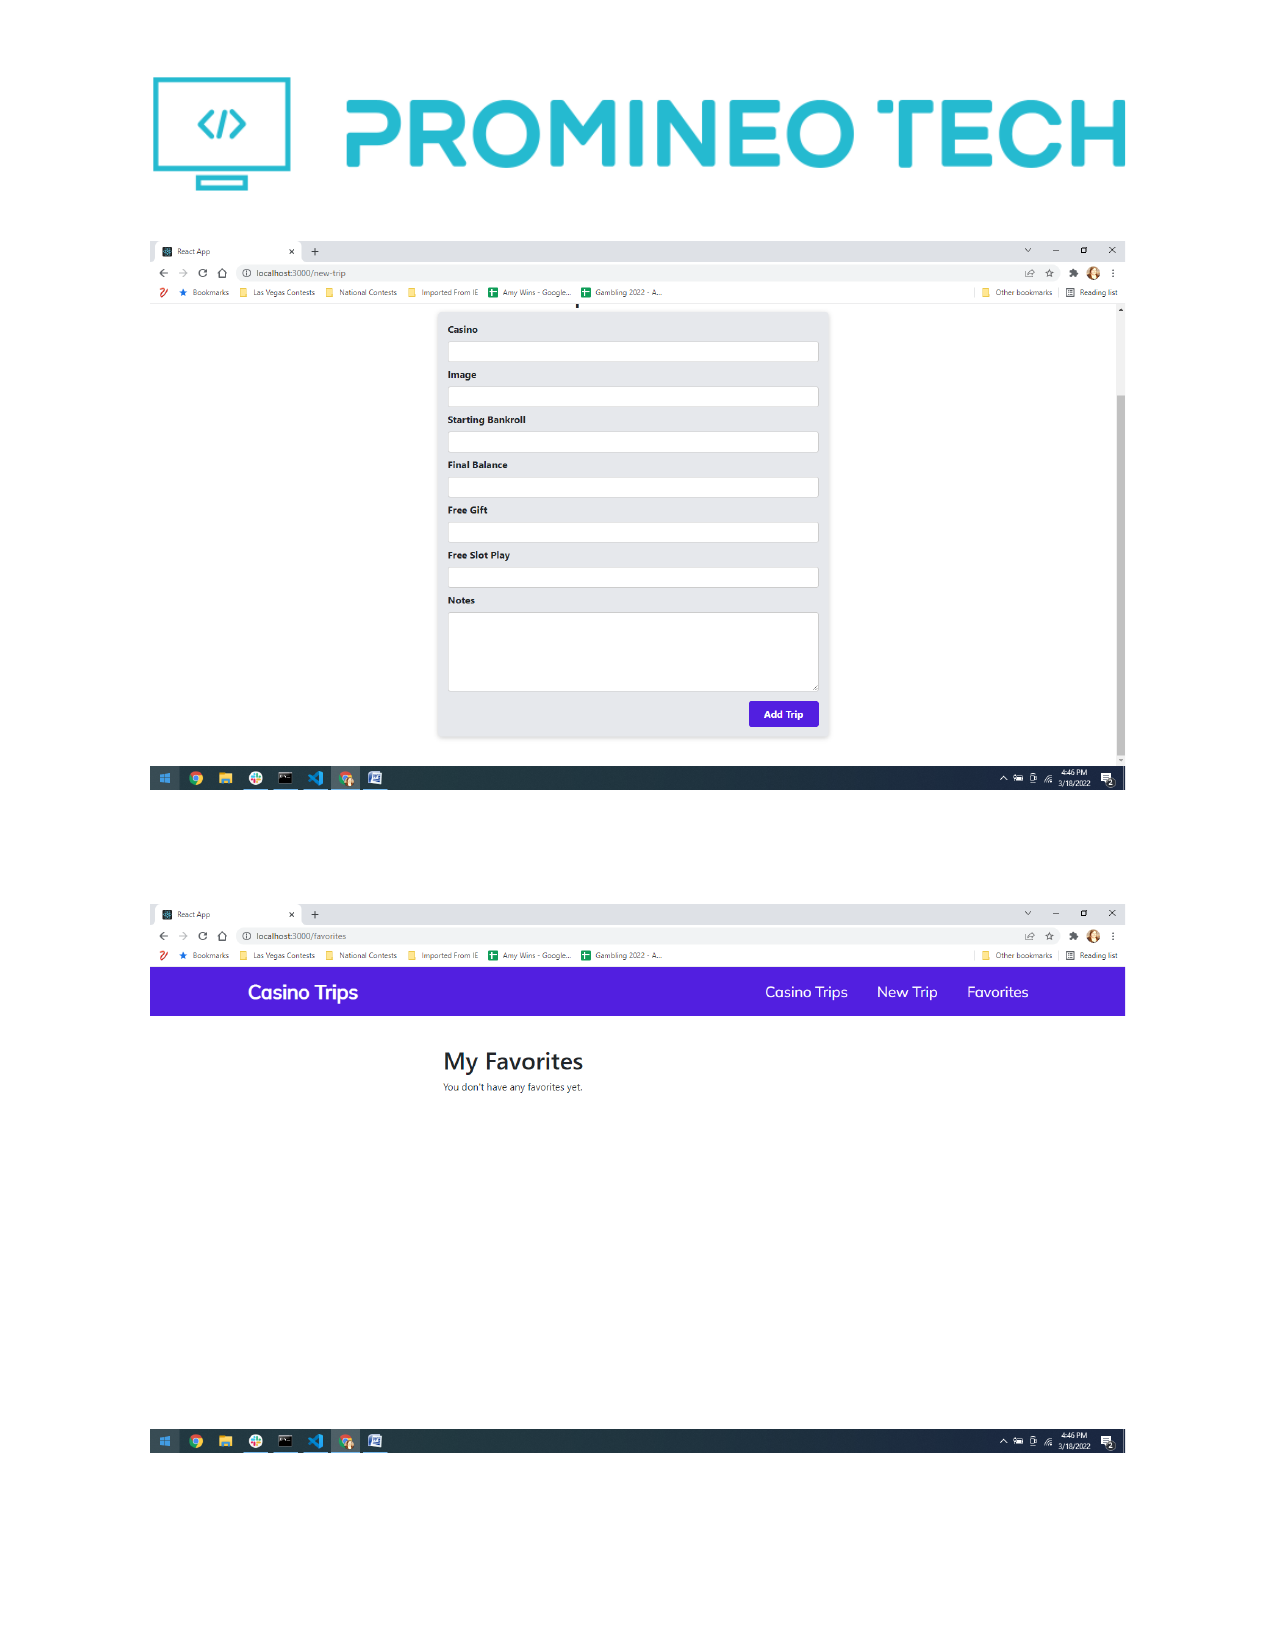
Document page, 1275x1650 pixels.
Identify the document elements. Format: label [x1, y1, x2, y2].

picture [150, 75, 1125, 194]
picture [150, 904, 1125, 1453]
picture [150, 241, 1125, 790]
